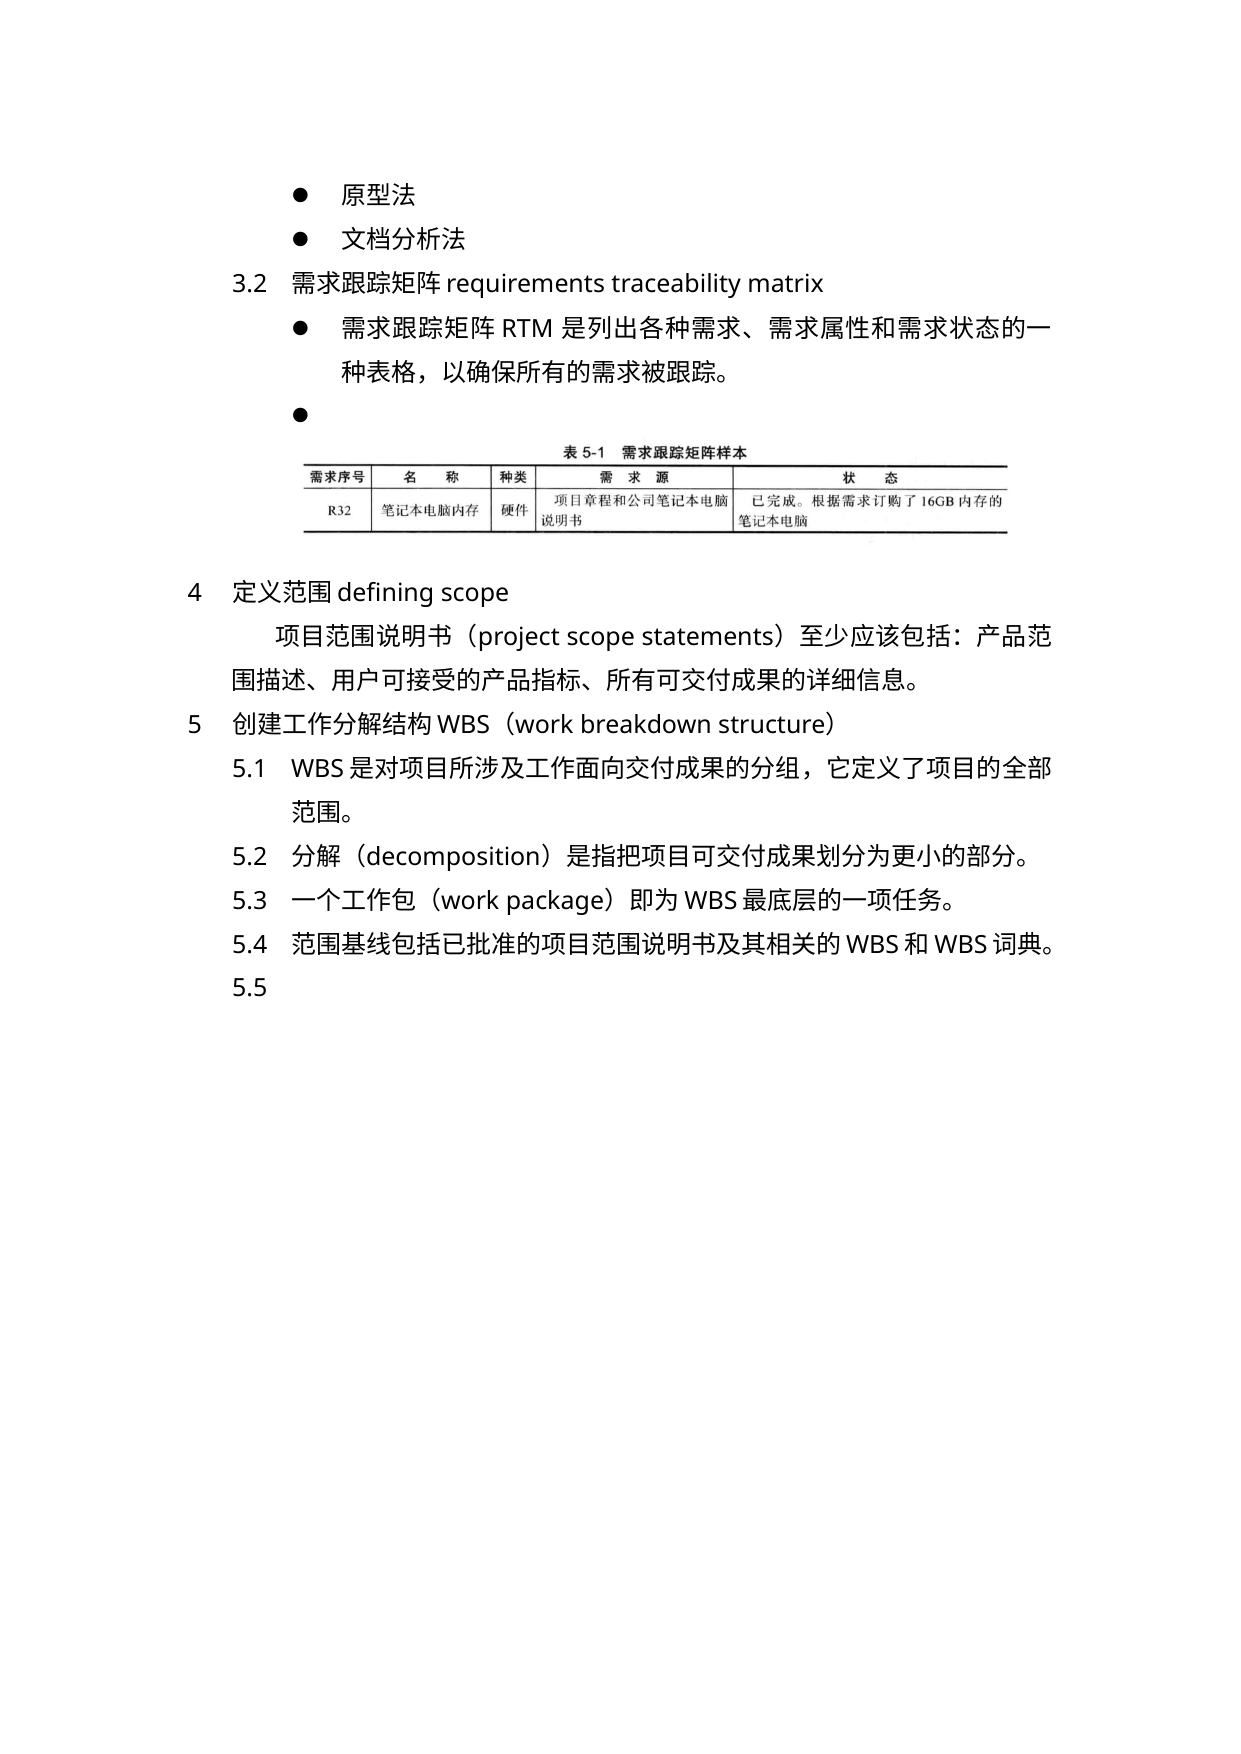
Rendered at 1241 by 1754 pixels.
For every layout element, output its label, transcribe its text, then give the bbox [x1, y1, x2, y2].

list 需求跟踪矩阵requirements traceability matrix [232, 260, 1053, 304]
list 原型法 [291, 172, 1053, 216]
list 范围基线包括已批准的项目范围说明书及其相关的WBS和WBS词典。 [232, 921, 1053, 965]
list 定义范围defining scope [187, 568, 1053, 613]
list 文档分析法 [291, 216, 1053, 260]
list 分解（decomposition）是指把项目可交付成果划分为更小的部分。 [232, 833, 1053, 877]
list 创建工作分解结构WBS（work breakdown structure） [187, 701, 1053, 745]
text 项目范围说明书（project scope statements）至少应该包括：产品范围描述、用户可接受的产品指标、所有可交付成果的详细信息。 [231, 613, 1053, 701]
list WBS是对项目所涉及工作面向交付成果的分组，它定义了项目的全部范围。 [232, 745, 1053, 833]
list 需求跟踪矩阵RTM 是列出各种需求、需求属性和需求状态的一种表格，以确保所有的需求被跟踪。 [291, 304, 1053, 392]
picture [290, 436, 1019, 550]
list 一个工作包（work package）即为WBS最底层的一项任务。 [232, 877, 1053, 921]
